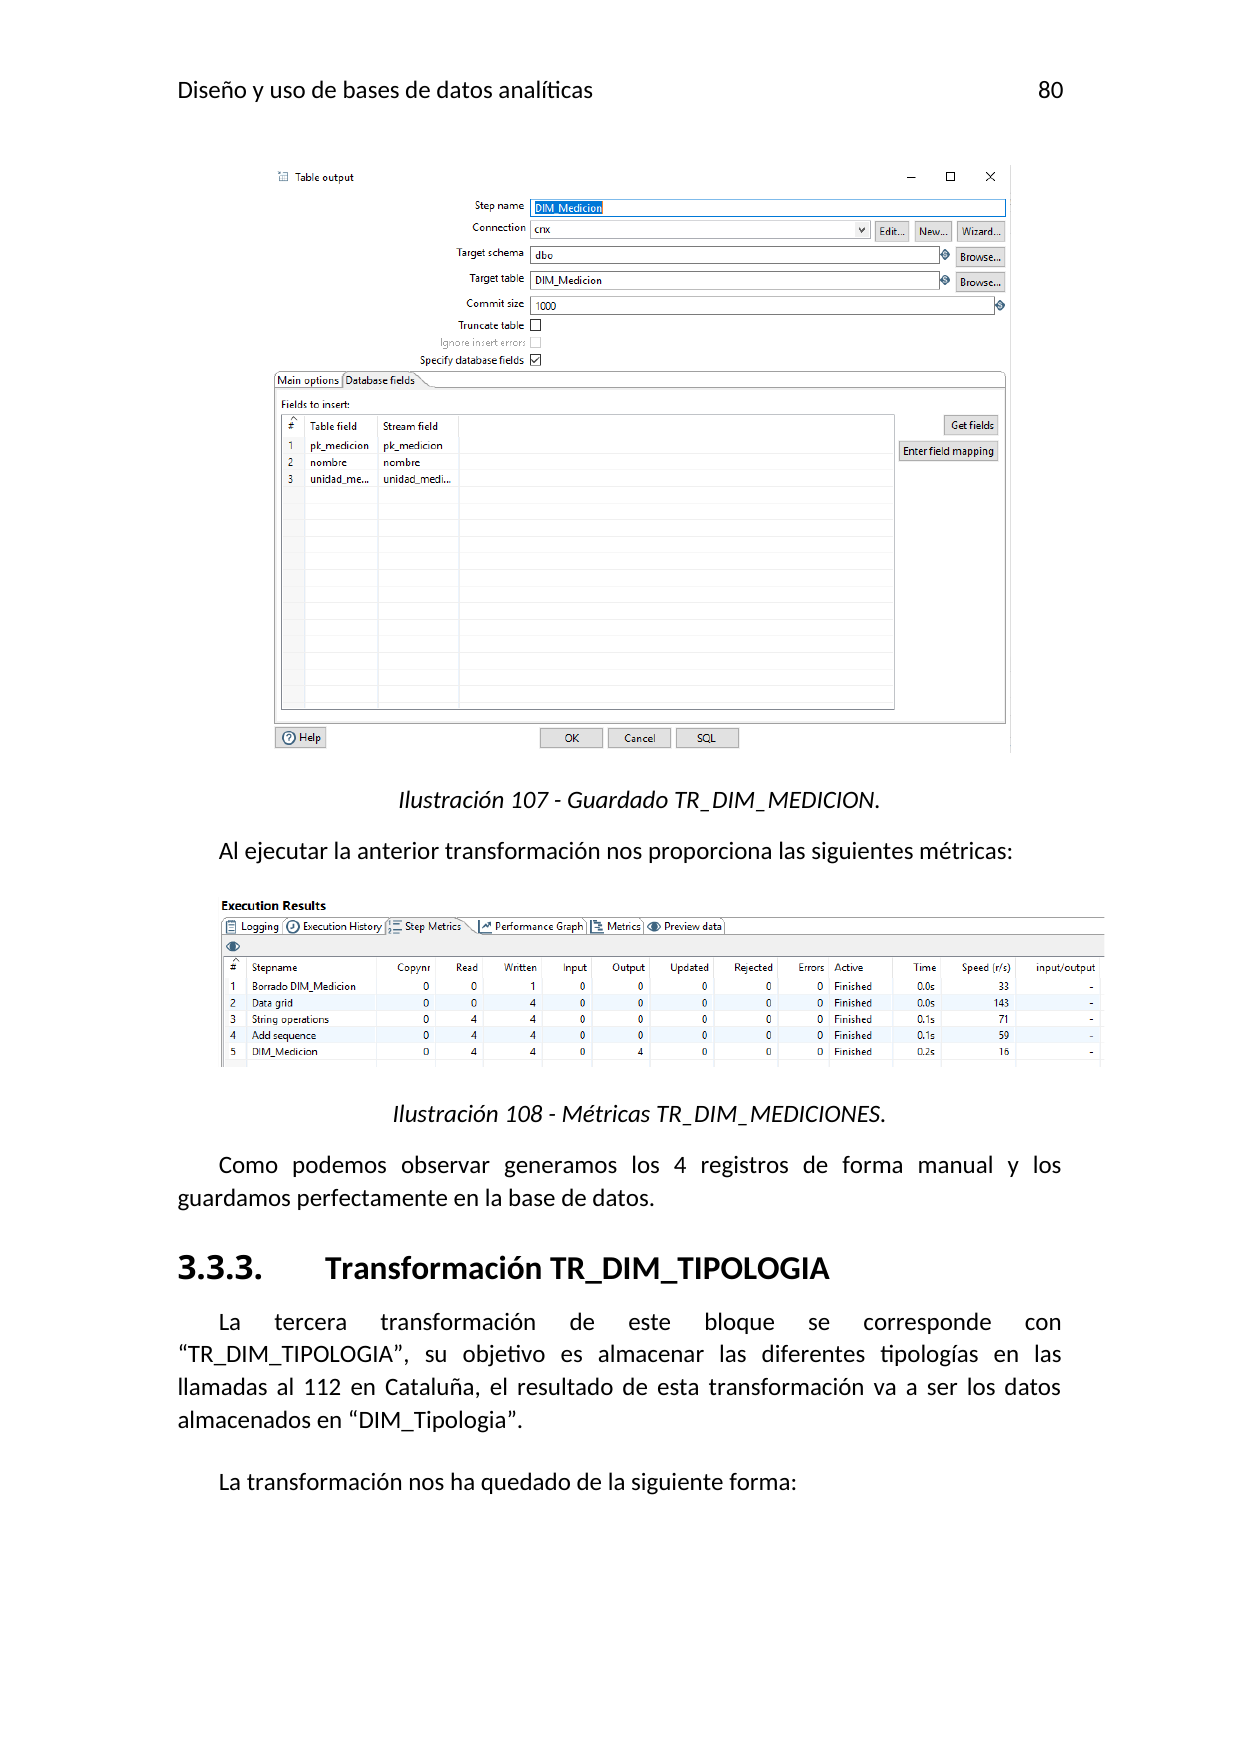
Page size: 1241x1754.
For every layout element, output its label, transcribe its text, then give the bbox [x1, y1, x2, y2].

picture [218, 897, 1105, 1067]
text Al ejecutar la anterior transformación nos proporciona las siguientes métricas: [177, 835, 1063, 866]
text La tercera transformación de este bloque se corresponde con “TR_DIM_TIPOLOGIA”, su objetivo es almacenar las diferentes tipologías en las llamadas al 112 en Cataluña, el resultado de esta transformación va a ser los datos almacenados en “DIM_Tipologia”. [177, 1306, 1063, 1435]
picture [271, 165, 1011, 753]
text Ilustración 107 - Guardado TR_DIM_MEDICION. [177, 784, 1063, 814]
subtitle Transformación TR_DIM_TIPOLOGIA [177, 1244, 1063, 1289]
text Ilustración 108 - Métricas TR_DIM_MEDICIONES. [177, 1098, 1063, 1128]
text Como podemos observar generamos los 4 registros de forma manual y los guardamos perfectamente en la base de datos. [177, 1149, 1063, 1213]
text La transformación nos ha quedado de la siguiente forma: [177, 1466, 1063, 1497]
